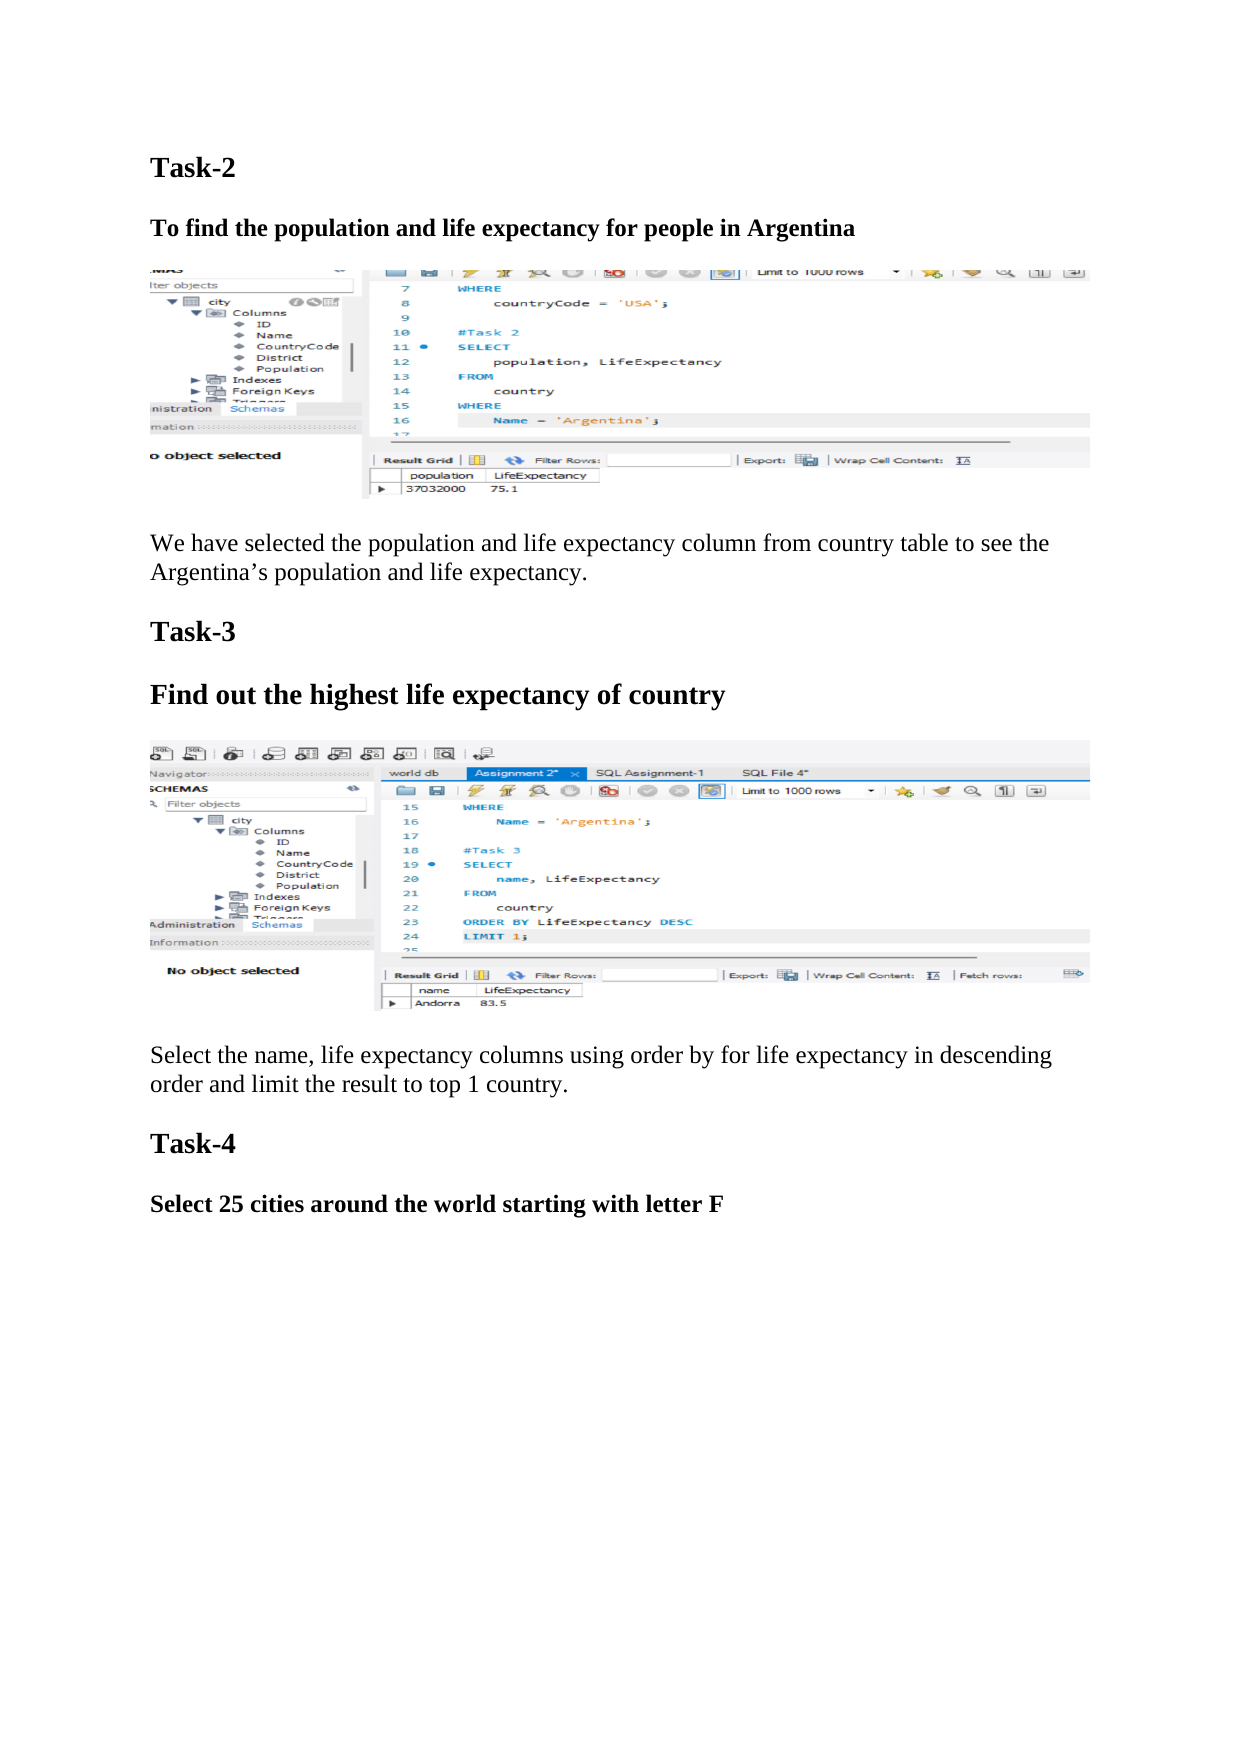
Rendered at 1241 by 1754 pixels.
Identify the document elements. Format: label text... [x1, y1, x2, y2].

text Task-4 [150, 1127, 1090, 1160]
text Find out the highest life expectancy of country [150, 677, 1090, 711]
text To find the population and life expectancy for people in Argentina [150, 213, 1090, 241]
text Task-3 [150, 614, 1090, 648]
text Select the name, life expectancy columns using order by for life expectancy in descending order and limit the result to top 1 country. [150, 1040, 1090, 1097]
text Select 25 cities around the world starting with letter F [150, 1189, 1090, 1218]
picture [150, 740, 1091, 1011]
text Task-2 [150, 150, 1090, 183]
text We have selected the population and life expectancy column from country table to see the Argentina’s population and life expectancy. [150, 528, 1090, 585]
picture [150, 270, 1091, 499]
